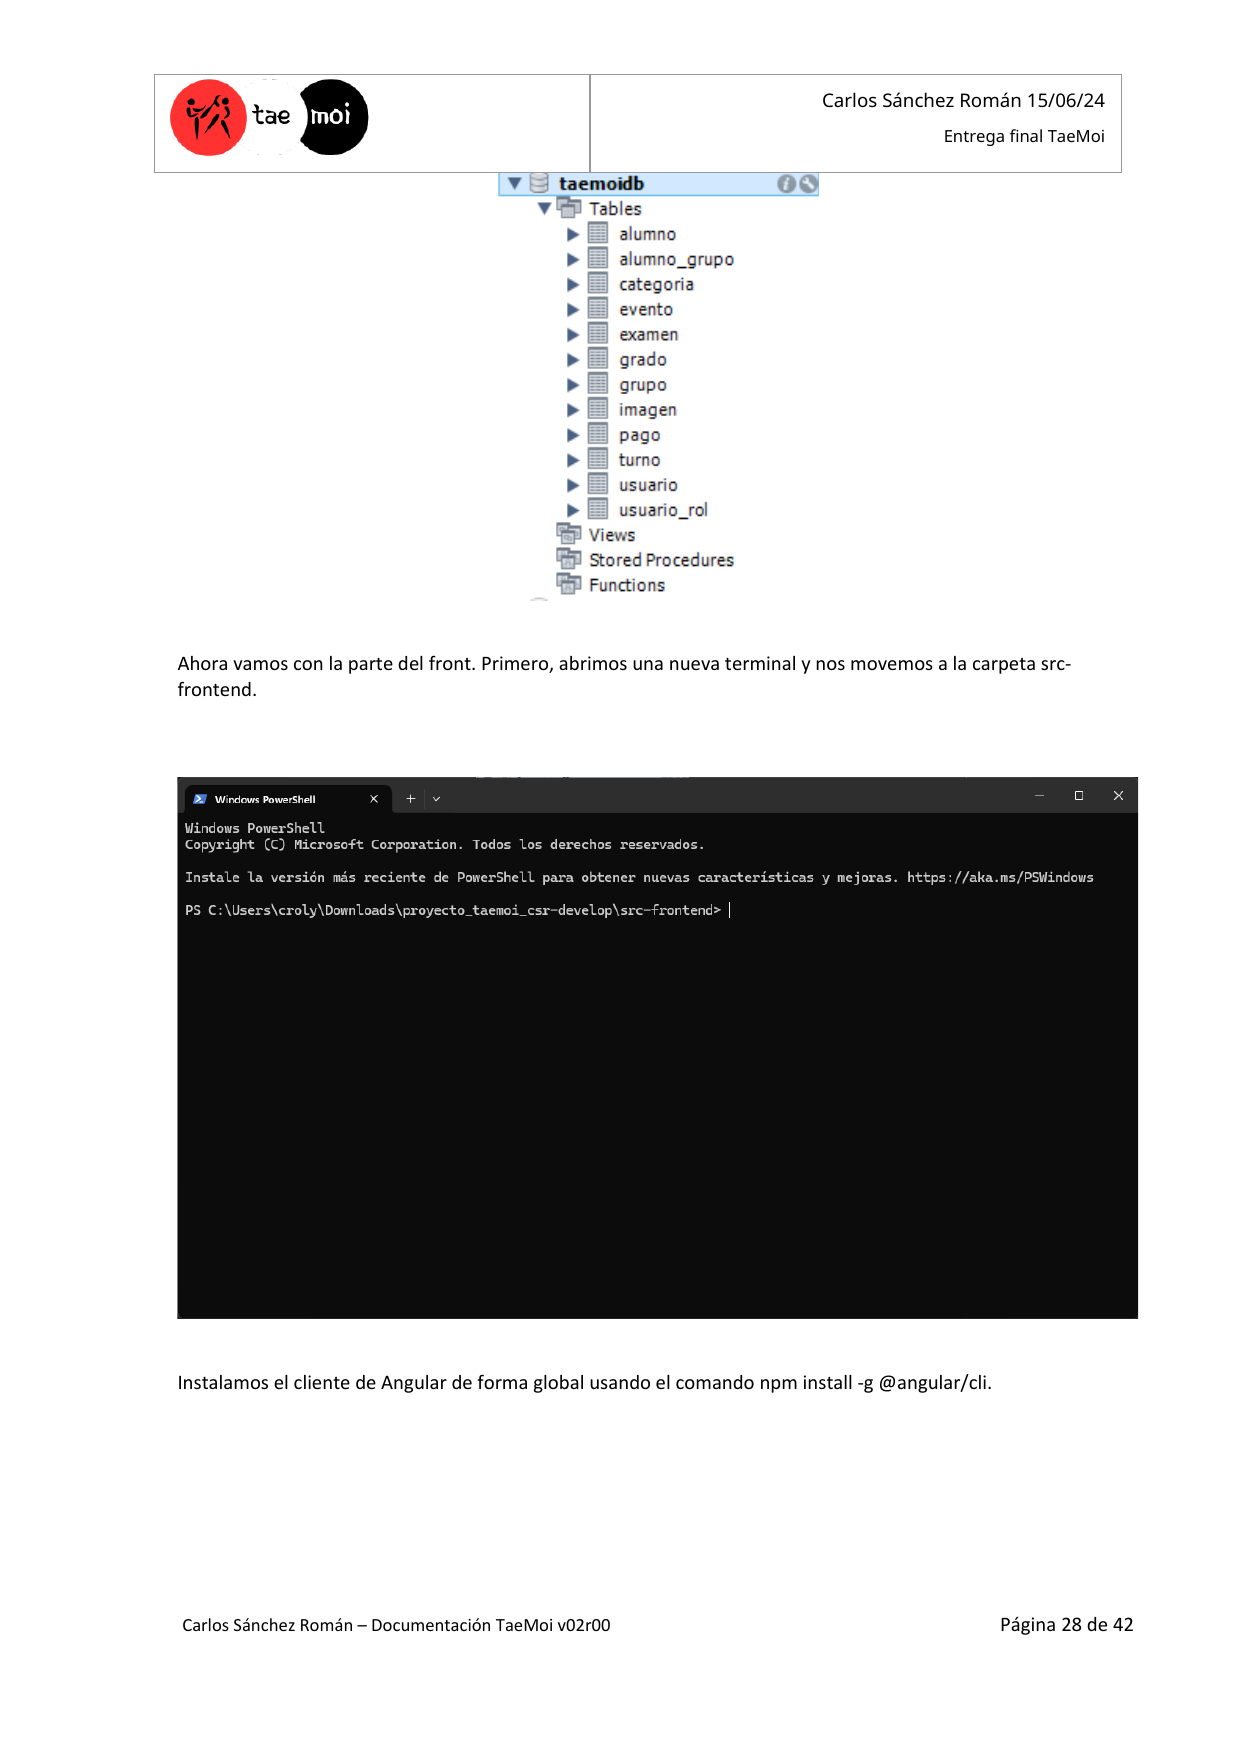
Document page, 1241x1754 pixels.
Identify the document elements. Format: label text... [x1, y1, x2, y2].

picture [497, 173, 819, 601]
text Instalamos el cliente de Angular de forma global usando el comando npm install -g @angular/cli. [177, 1369, 1139, 1394]
text Ahora vamos con la parte del front. Primero, abrimos una nueva terminal y nos movemos a la carpeta src-frontend. [177, 650, 1139, 702]
picture [177, 777, 1139, 1319]
picture [165, 75, 372, 159]
